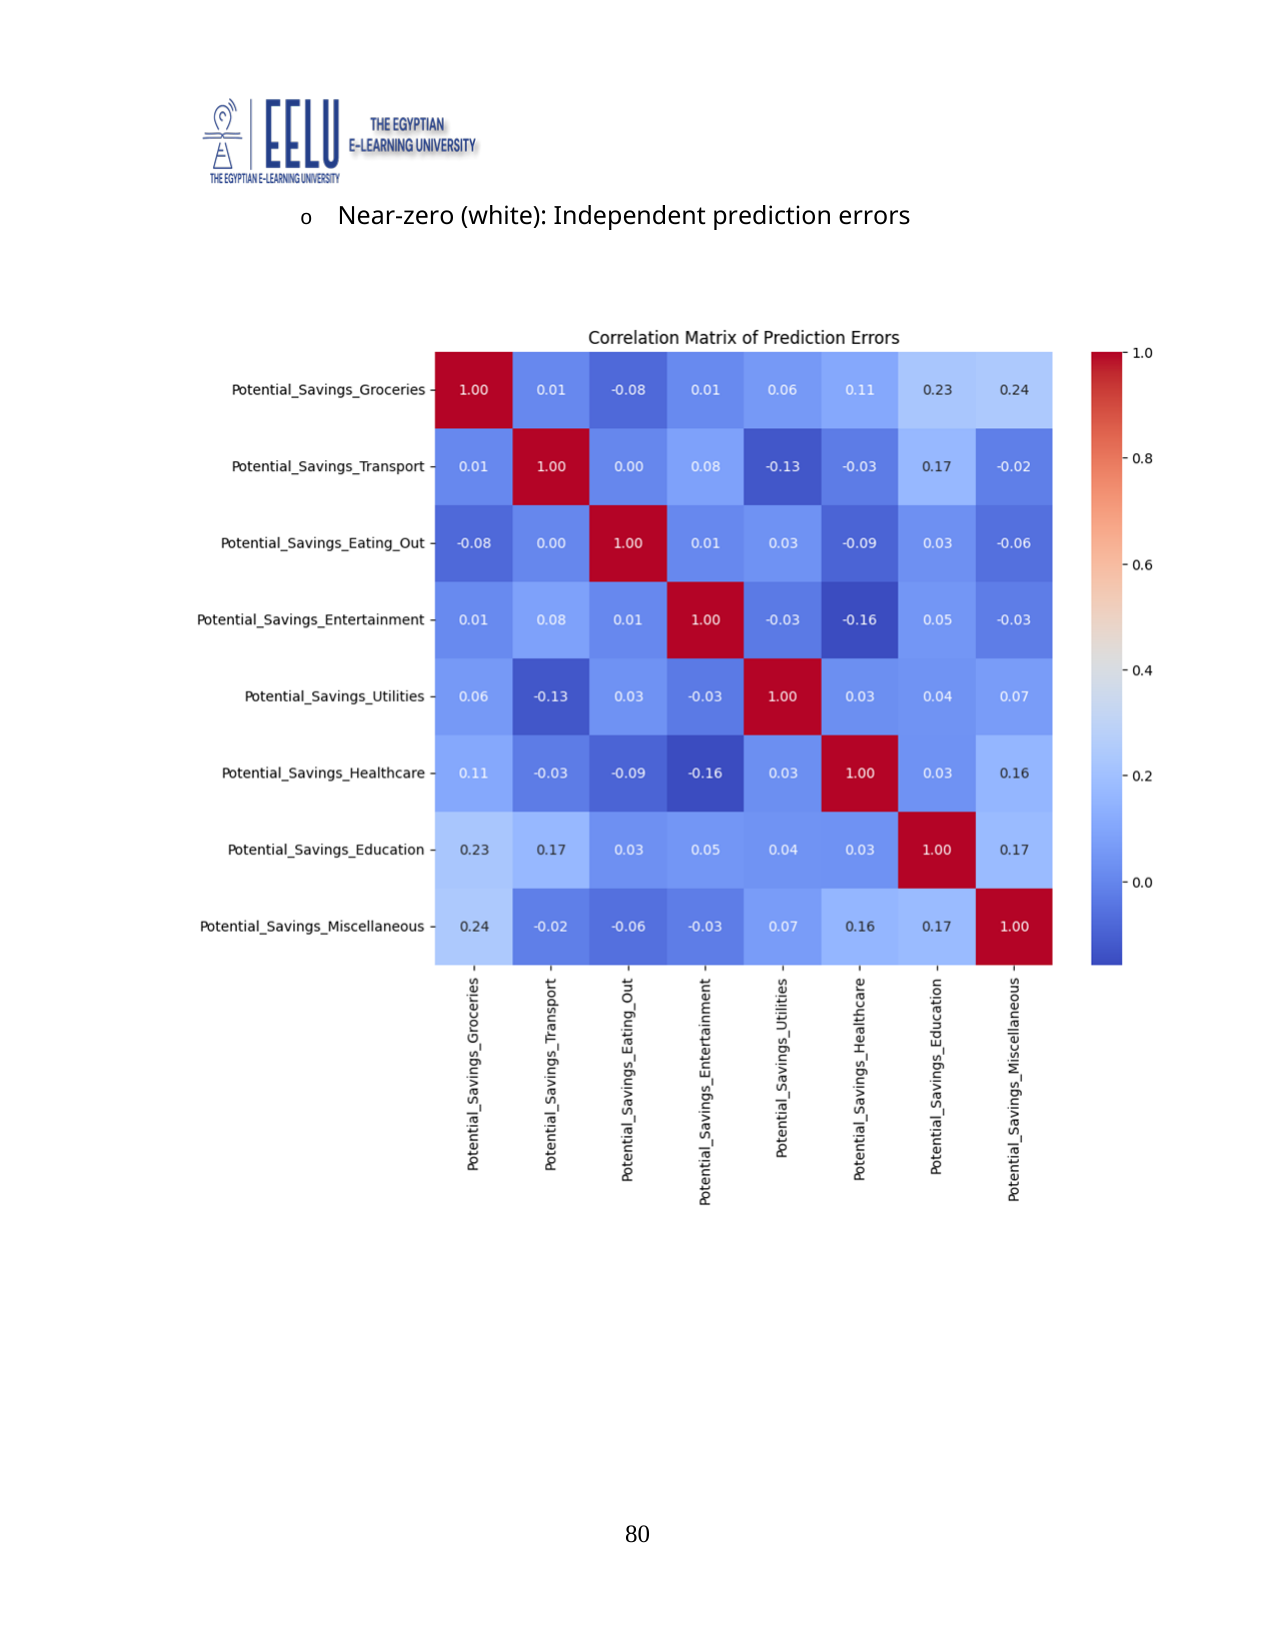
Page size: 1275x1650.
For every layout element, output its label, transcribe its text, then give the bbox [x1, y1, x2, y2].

picture [187, 320, 1163, 1213]
list Near-zero (white): Independent prediction errors [300, 187, 1087, 231]
picture [187, 73, 482, 187]
